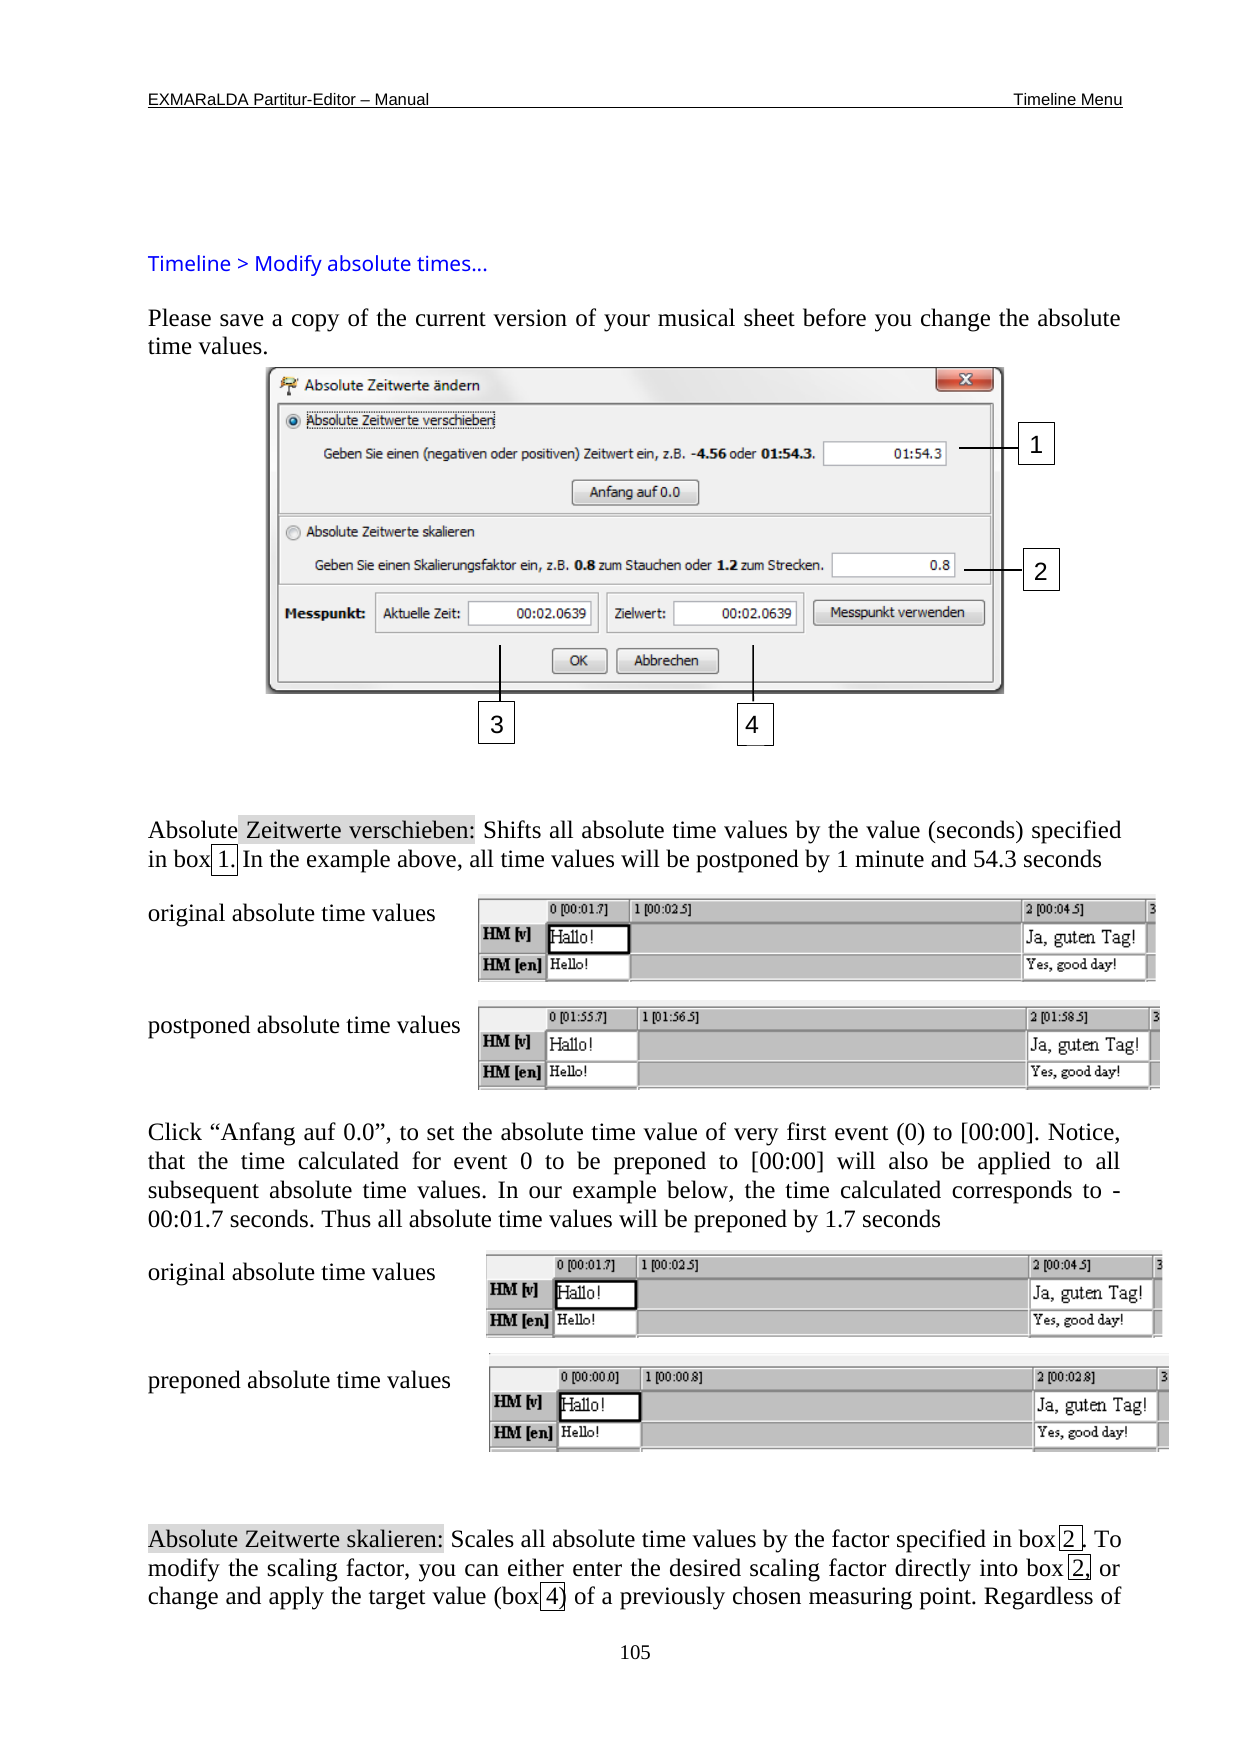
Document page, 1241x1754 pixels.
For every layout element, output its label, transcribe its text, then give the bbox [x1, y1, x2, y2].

text Please save a copy of the current version of your musical sheet before you change the absolute time values. [148, 303, 1122, 360]
text original absolute time values [148, 898, 1122, 926]
text original absolute time values [148, 1257, 1122, 1286]
picture [478, 1000, 1160, 1090]
text postponed absolute time values [148, 1010, 478, 1039]
picture [478, 894, 1156, 982]
text Absolute Zeitwerte verschieben: Shifts all absolute time values by the value (seconds) specified in box 1. In the example above, all time values will be postponed by 1 minute and 54.3 seconds [148, 815, 1122, 873]
text preponed absolute time values [148, 1365, 1122, 1394]
text Click “Anfang auf 0.0”, to set the absolute time value of very first event (0) to [00:00]. Notice, that the time calculated for event 0 to be preponed to [00:00] will also be applied to all subsequent absolute time values. In our example below, the time calculated corresponds to -00:01.7 seconds. Thus all absolute time values will be preponed by 1.7 seconds [148, 1117, 1122, 1232]
subtitle Timeline > Modify absolute times... [148, 249, 1122, 278]
picture [486, 1250, 1163, 1338]
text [148, 1524, 1122, 1610]
picture [489, 1353, 1169, 1452]
picture [265, 367, 1005, 694]
